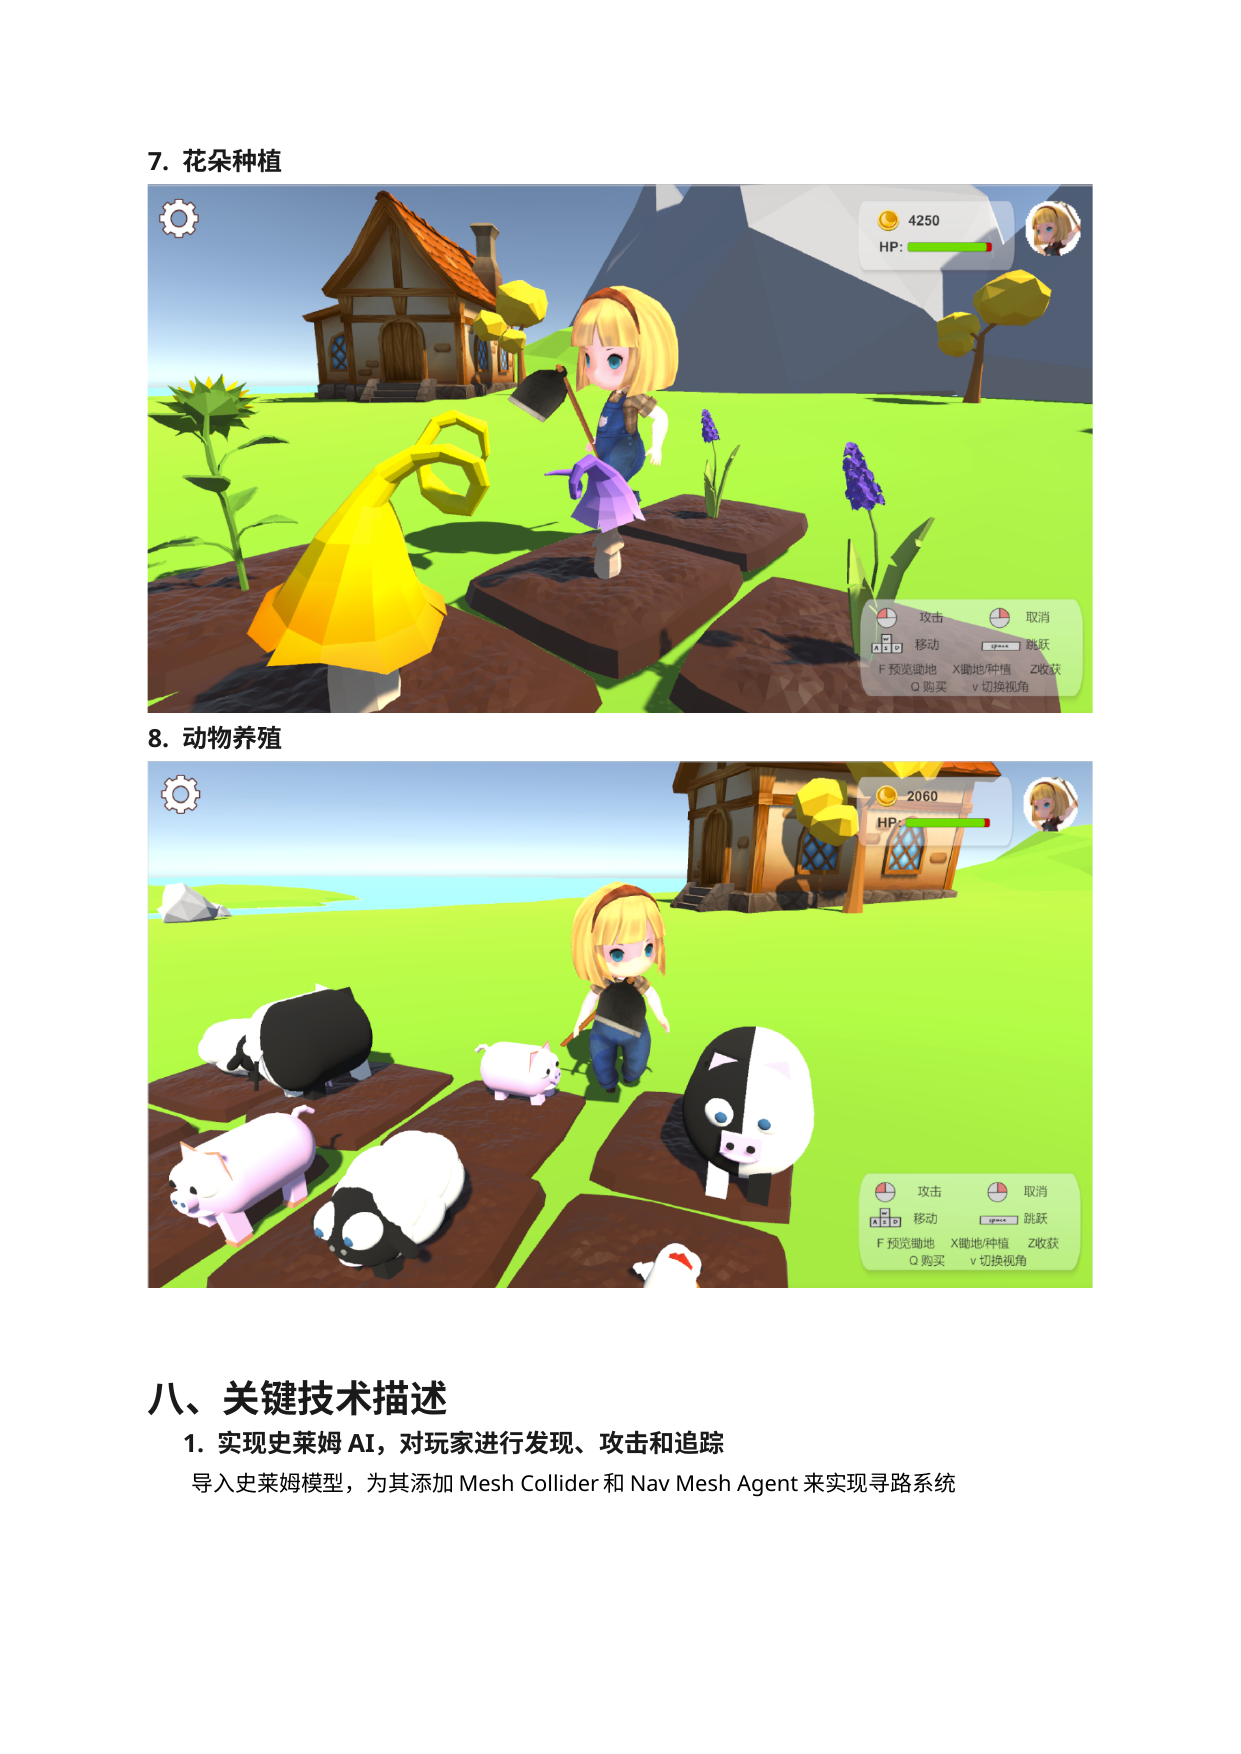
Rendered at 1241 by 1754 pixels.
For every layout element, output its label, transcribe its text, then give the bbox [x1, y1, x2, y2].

picture [147, 184, 1093, 713]
subtitle 八、关键技术描述 [148, 1369, 1093, 1423]
subtitle 花朵种植 [148, 142, 1093, 178]
subtitle 动物养殖 [148, 718, 1093, 755]
subtitle 实现史莱姆AI，对玩家进行发现、攻击和追踪 [183, 1423, 1093, 1459]
text 导入史莱姆模型，为其添加Mesh Collider和Nav Mesh Agent来实现寻路系统 [148, 1466, 1093, 1497]
picture [147, 761, 1093, 1288]
